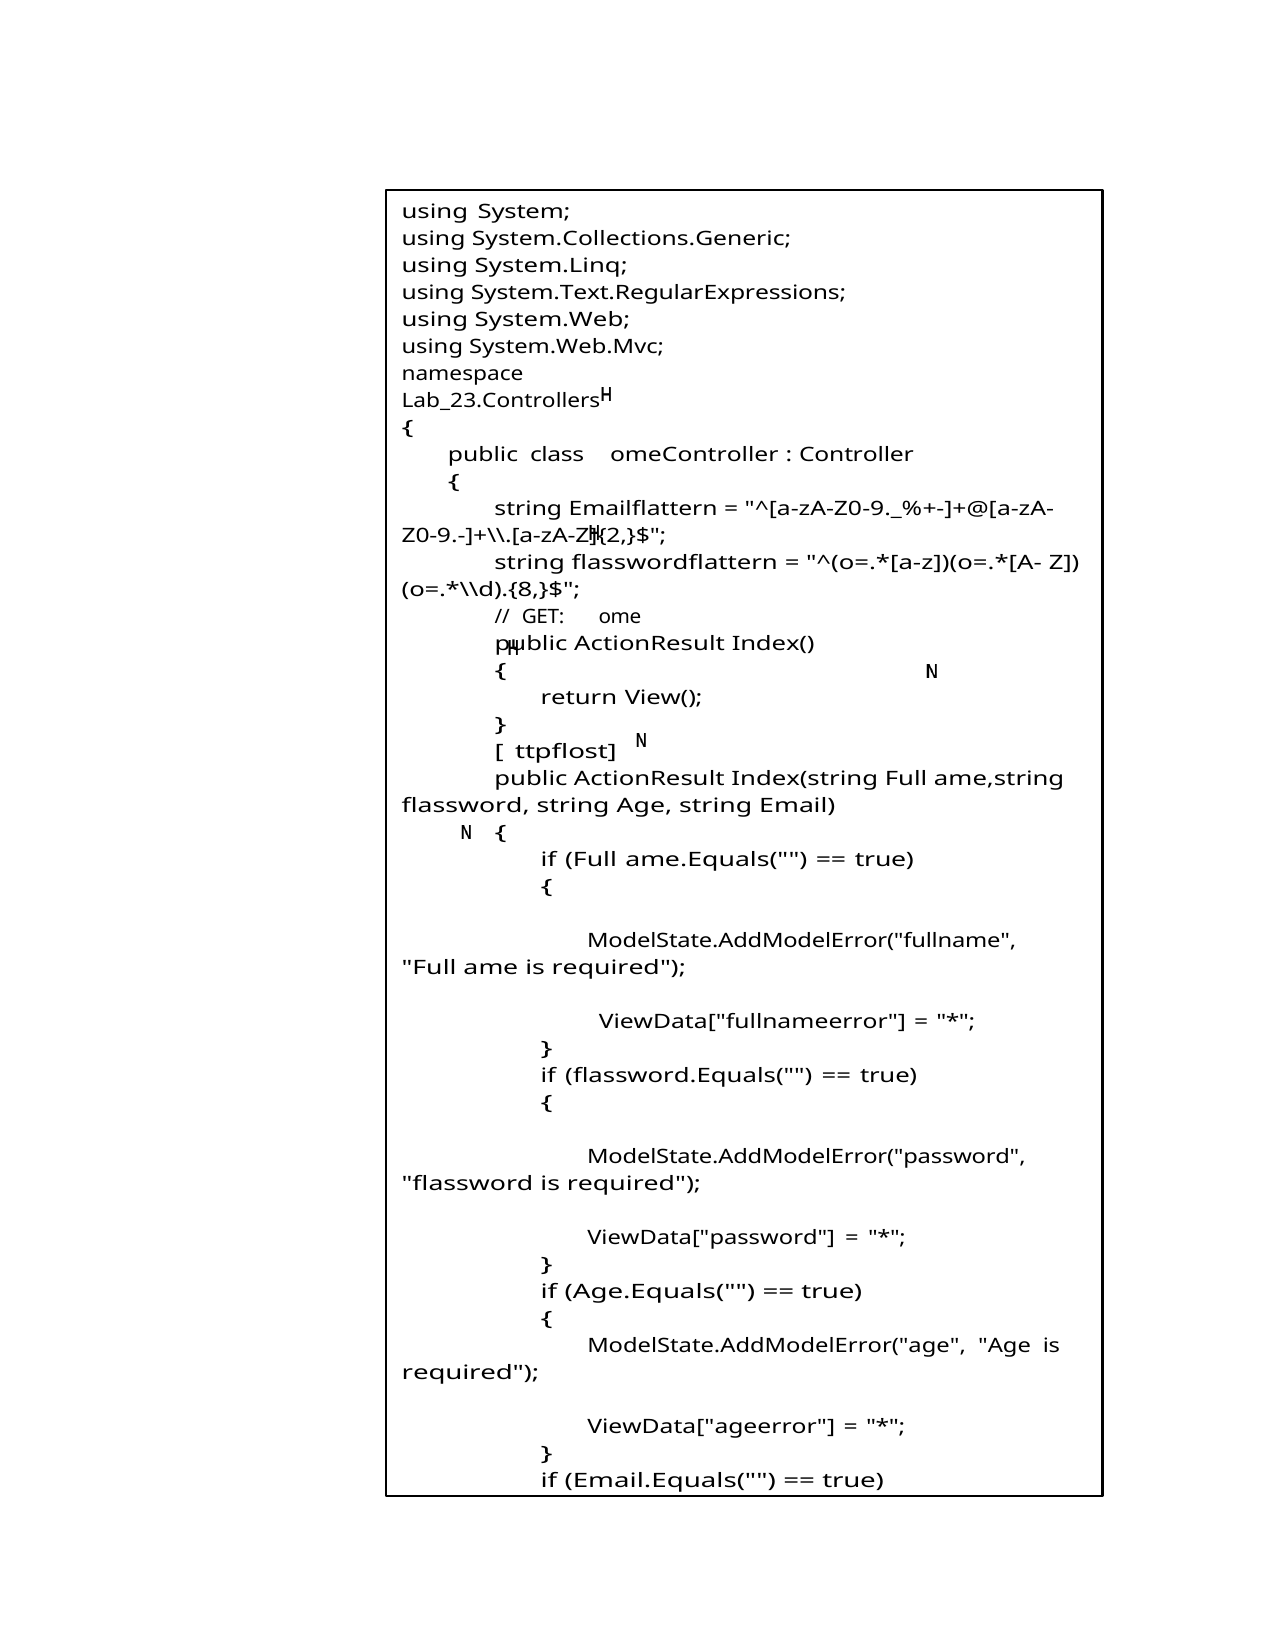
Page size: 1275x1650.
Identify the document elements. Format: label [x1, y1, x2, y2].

picture [461, 825, 471, 839]
picture [636, 733, 646, 747]
picture [601, 387, 611, 401]
picture [589, 525, 599, 540]
picture [508, 640, 518, 655]
picture [926, 664, 937, 678]
